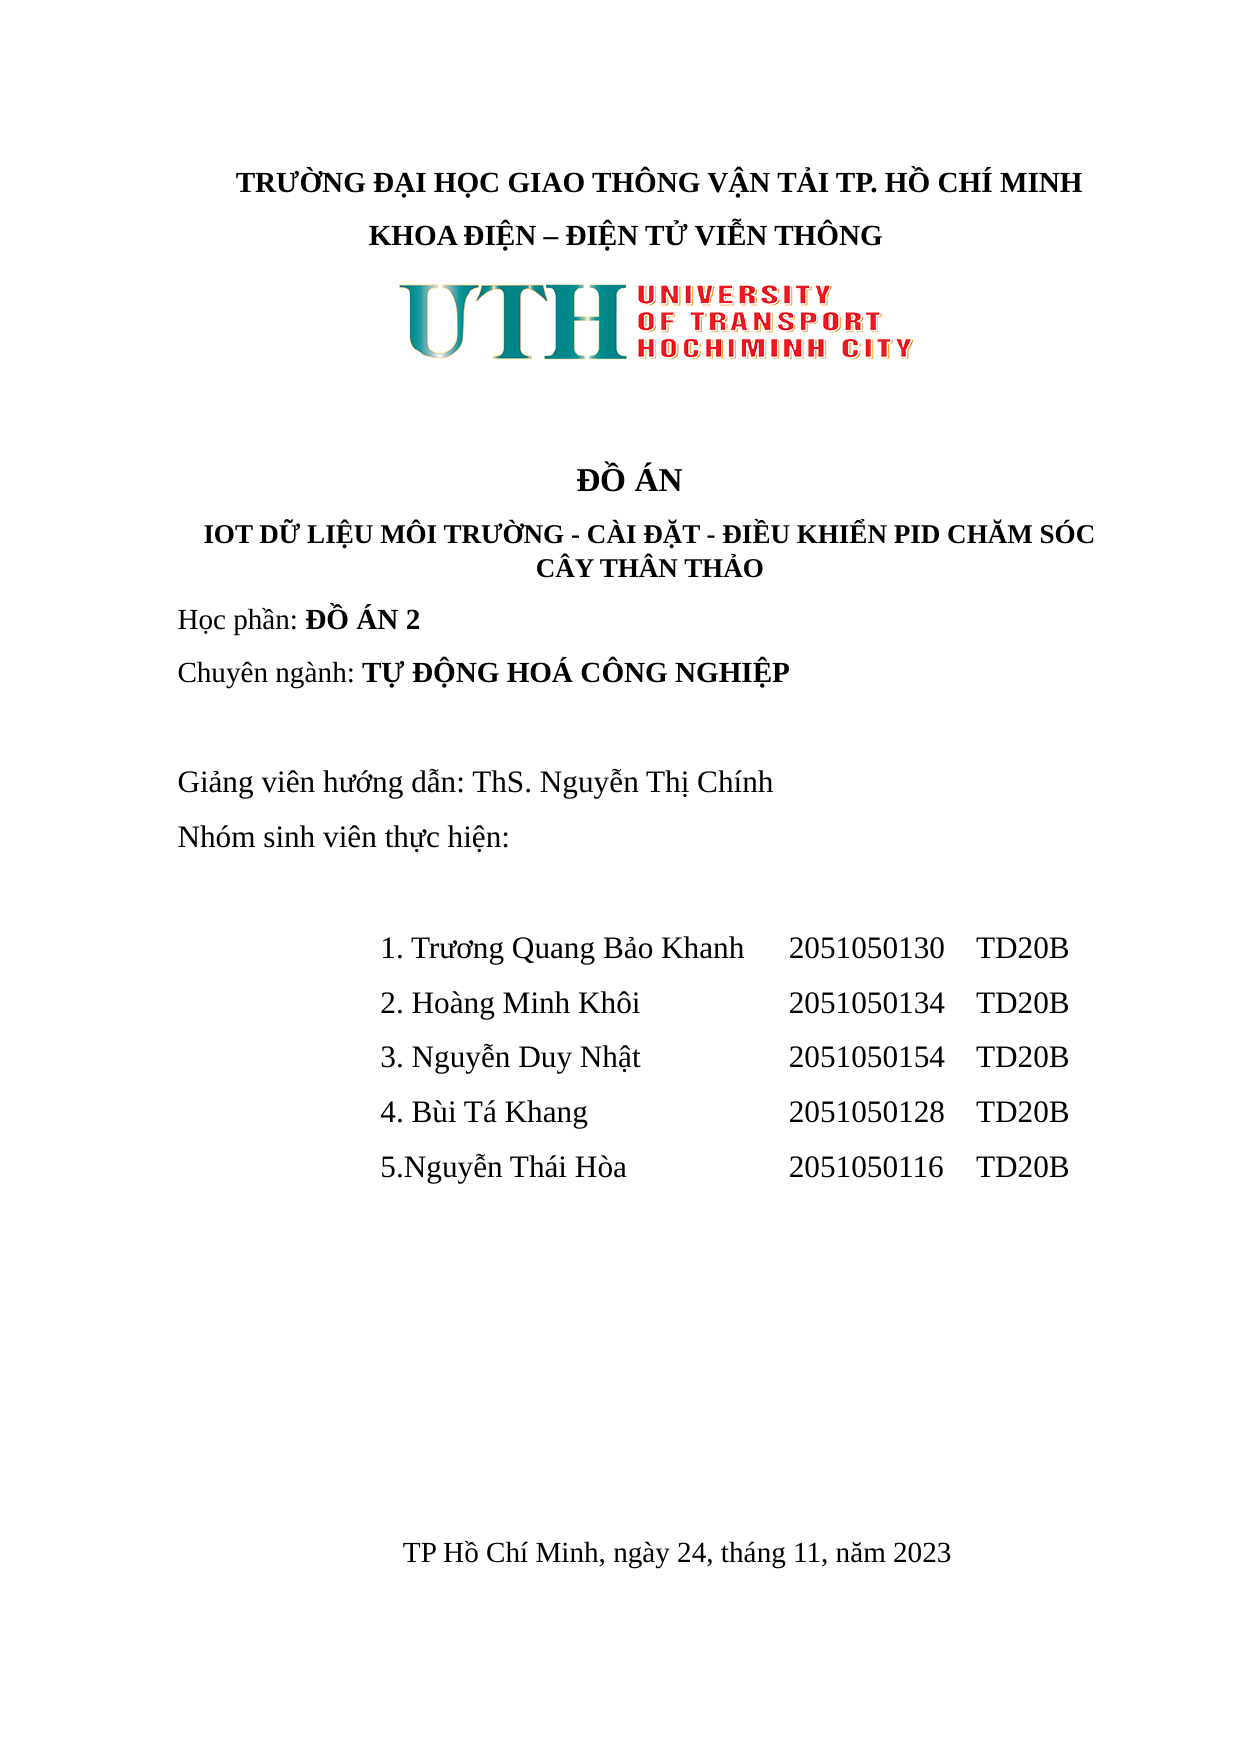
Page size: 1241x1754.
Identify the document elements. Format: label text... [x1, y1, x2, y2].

table_cell TD20B [965, 984, 1151, 1038]
table_cell 2. Hoàng Minh Khôi [369, 984, 777, 1038]
text ĐỒ ÁN [576, 460, 1122, 498]
table_header TRƯỜNG ĐẠI HỌC GIAO THÔNG VẬN TẢI TP. HỒ CHÍ MINH KHOA ĐIỆN – ĐIỆN TỬ VIỄN THÔNG [177, 165, 1122, 270]
picture [398, 270, 914, 376]
text TP Hồ Chí Minh, ngày 24, tháng 11, năm 2023 [177, 1535, 1122, 1569]
text Học phần: ĐỒ ÁN 2 [177, 602, 1122, 635]
table_cell TD20B TD20B [965, 1093, 1151, 1203]
table_cell 2051050134 [777, 984, 964, 1038]
text Chuyên ngành: TỰ ĐỘNG HOÁ CÔNG NGHIỆP [177, 655, 1122, 688]
table_cell TD20B [965, 1039, 1151, 1093]
text Nhóm sinh viên thực hiện: [177, 818, 1122, 854]
text Giảng viên hướng dẫn: ThS. Nguyễn Thị Chính [177, 763, 1122, 799]
table_cell 3. Nguyễn Duy Nhật [369, 1039, 777, 1093]
table_cell 4. Bùi Tá Khang 5.Nguyễn Thái Hòa [369, 1093, 777, 1203]
table_cell 2051050128 2051050116 [777, 1093, 964, 1203]
table_header TD20B [965, 874, 1151, 984]
text IOT DỮ LIỆU MÔI TRƯỜNG - CÀI ĐẶT - ĐIỀU KHIỂN PID CHĂM SÓC CÂY THÂN THẢO [177, 518, 1122, 583]
table_header 1. Trương Quang Bảo Khanh [369, 874, 777, 984]
table_header 2051050130 [777, 874, 964, 984]
table_cell 2051050154 [777, 1039, 964, 1093]
